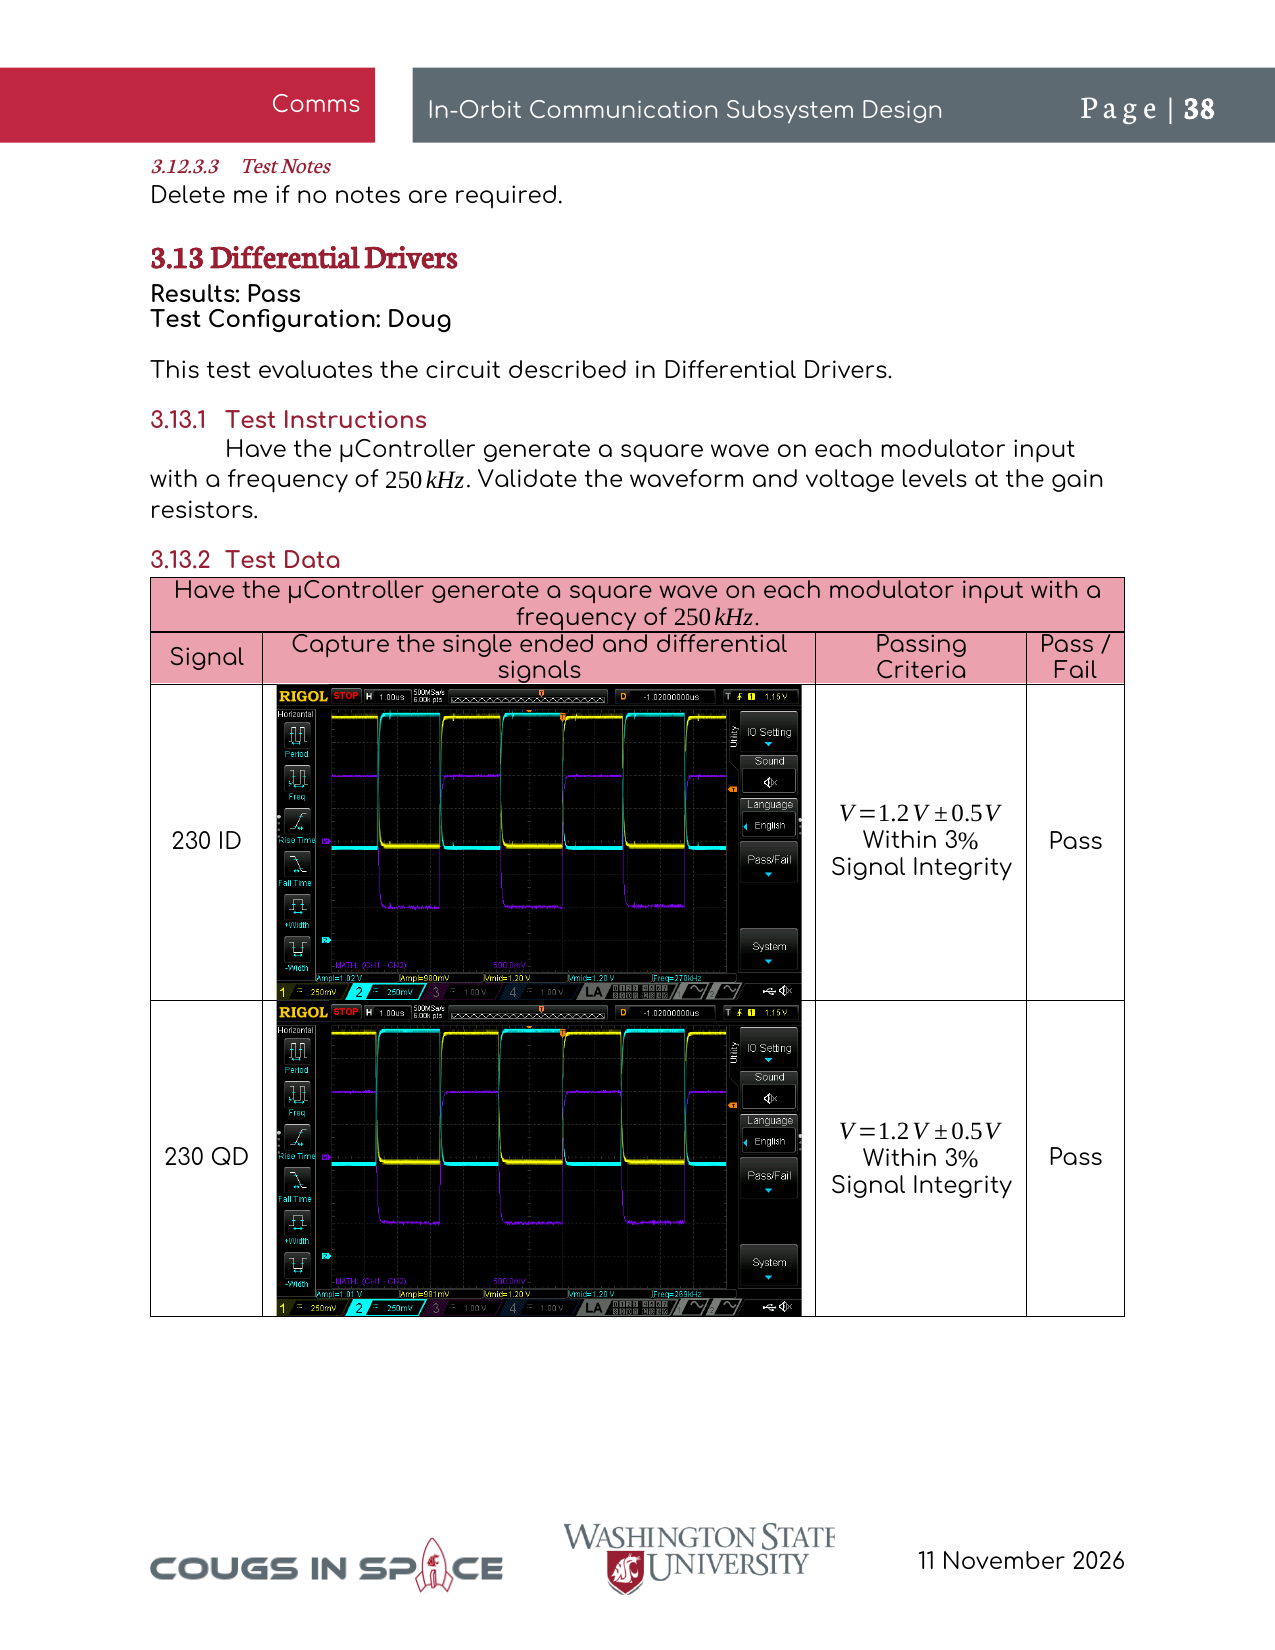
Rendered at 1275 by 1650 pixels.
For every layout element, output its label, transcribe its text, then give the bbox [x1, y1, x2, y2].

table_cell 230 QD [151, 1001, 262, 1316]
table_cell [802, 1001, 815, 1316]
table_cell Capture the single ended and differential signals [263, 633, 815, 683]
table_cell [263, 1001, 276, 1316]
picture [276, 684, 802, 1316]
table_cell Pass [1027, 685, 1124, 999]
text This test evaluates the circuit described in Differential Drivers. [150, 358, 1125, 383]
table_cell Within 3 Signal Integrity [816, 1001, 1026, 1316]
picture [562, 1522, 835, 1594]
subtitle Test Notes [150, 150, 1125, 179]
text Have the µController generate a square wave on each modulator input with a frequency of . Validate the waveform and voltage levels at the gain resistors. [150, 437, 1125, 523]
table_cell [263, 685, 276, 999]
picture [150, 1537, 503, 1594]
subtitle Test Data [150, 548, 1125, 573]
table_header Have the µController generate a square wave on each modulator input with a frequency of . [151, 578, 1124, 631]
table_cell Signal [151, 633, 262, 683]
text Test Configuration: Doug [150, 307, 1125, 333]
table_cell Pass [1027, 1001, 1124, 1316]
table_cell Passing Criteria [816, 633, 1026, 683]
table_cell Within 3 Signal Integrity [816, 685, 1026, 999]
table_cell 230 ID [151, 685, 262, 999]
table_cell [802, 685, 815, 999]
subtitle Differential Drivers [150, 233, 1125, 276]
subtitle Test Instructions [150, 408, 1125, 433]
table_cell Pass / Fail [1027, 633, 1124, 683]
text Delete me if no notes are required. [150, 183, 1125, 209]
text Results: Pass [150, 282, 1125, 307]
